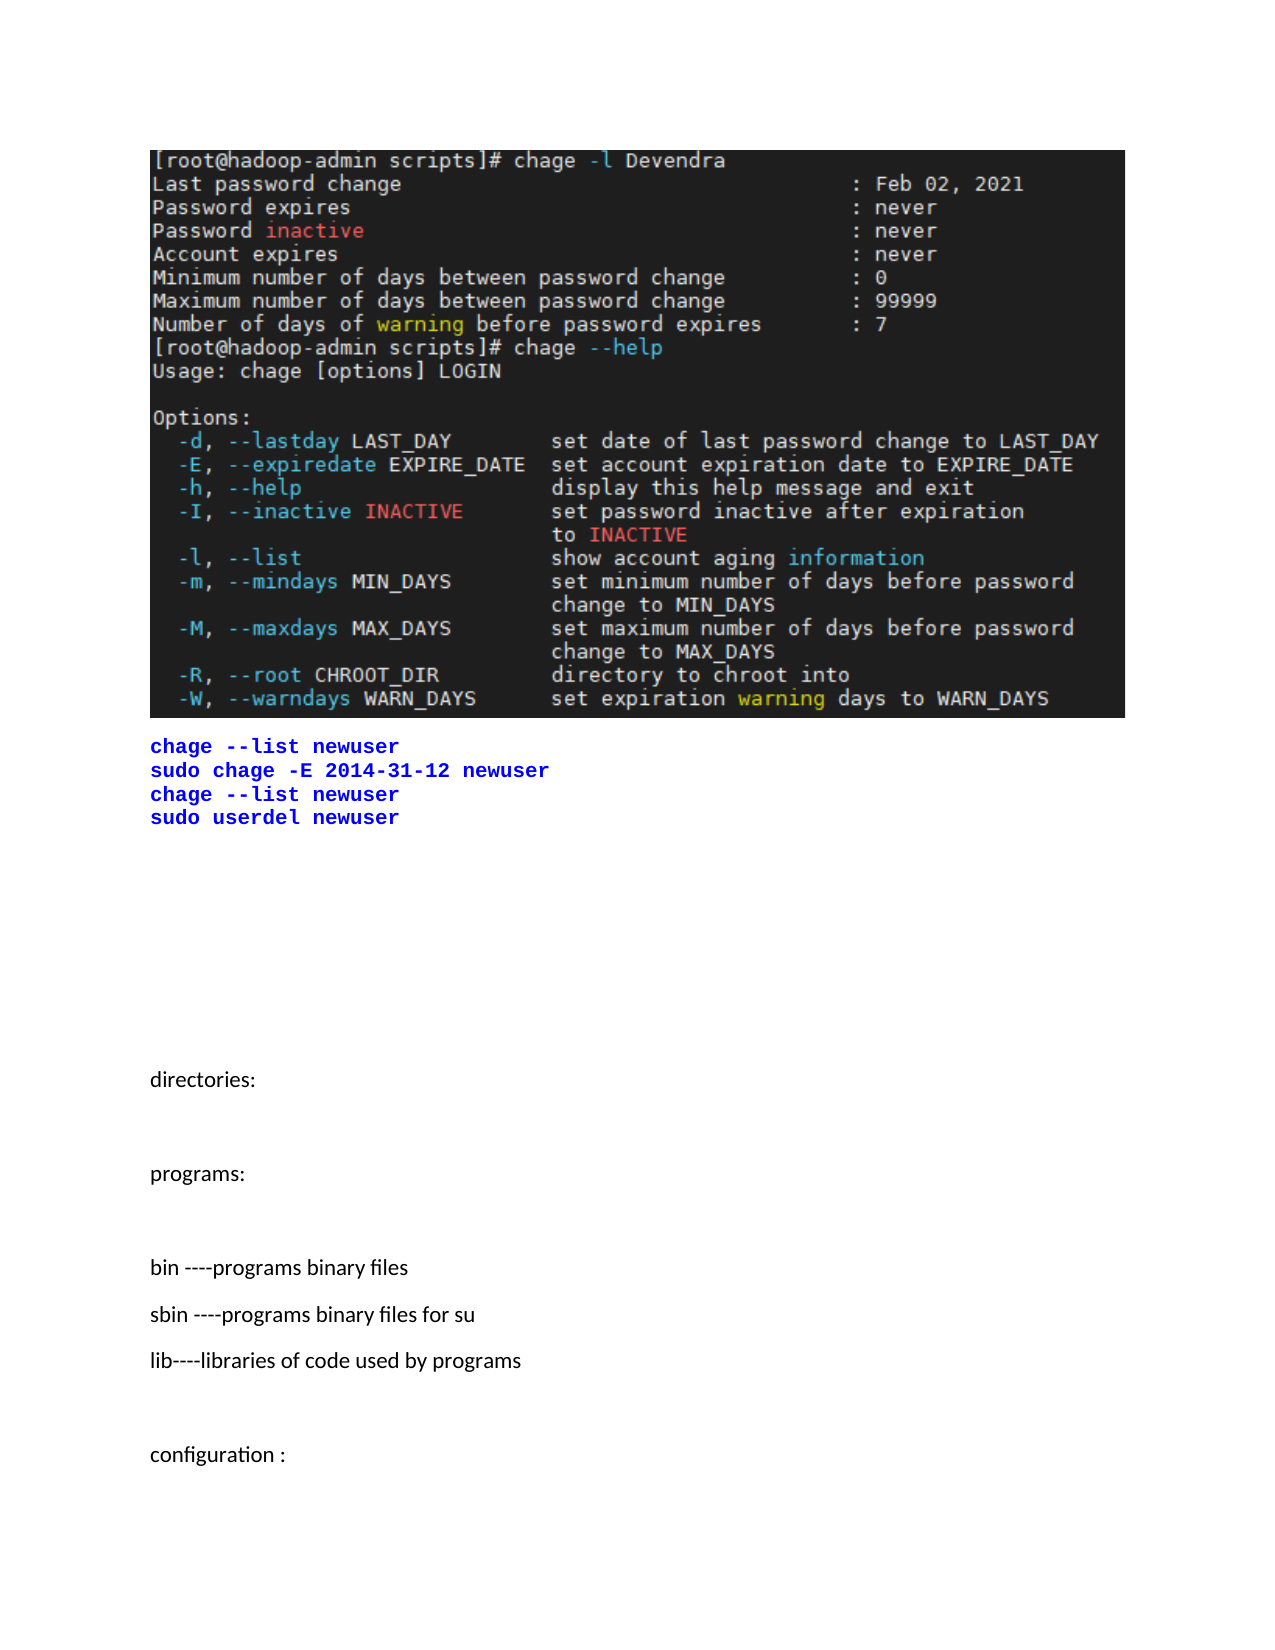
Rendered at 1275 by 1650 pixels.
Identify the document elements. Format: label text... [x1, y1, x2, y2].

text sudo chage -E 2014-31-12 newuser [150, 760, 1125, 784]
text sudo userdel newuser [150, 807, 1125, 831]
text chage --list newuser [150, 784, 1125, 807]
picture [150, 150, 1125, 718]
text bin ----programs binary files [150, 1253, 1125, 1281]
text sbin ----programs binary files for su [150, 1300, 1125, 1328]
text lib----libraries of code used by programs [150, 1347, 1125, 1375]
text directories: [150, 1065, 1125, 1093]
text configuration : [150, 1440, 1125, 1468]
text chage --list newuser [150, 736, 1125, 760]
text programs: [150, 1159, 1125, 1187]
